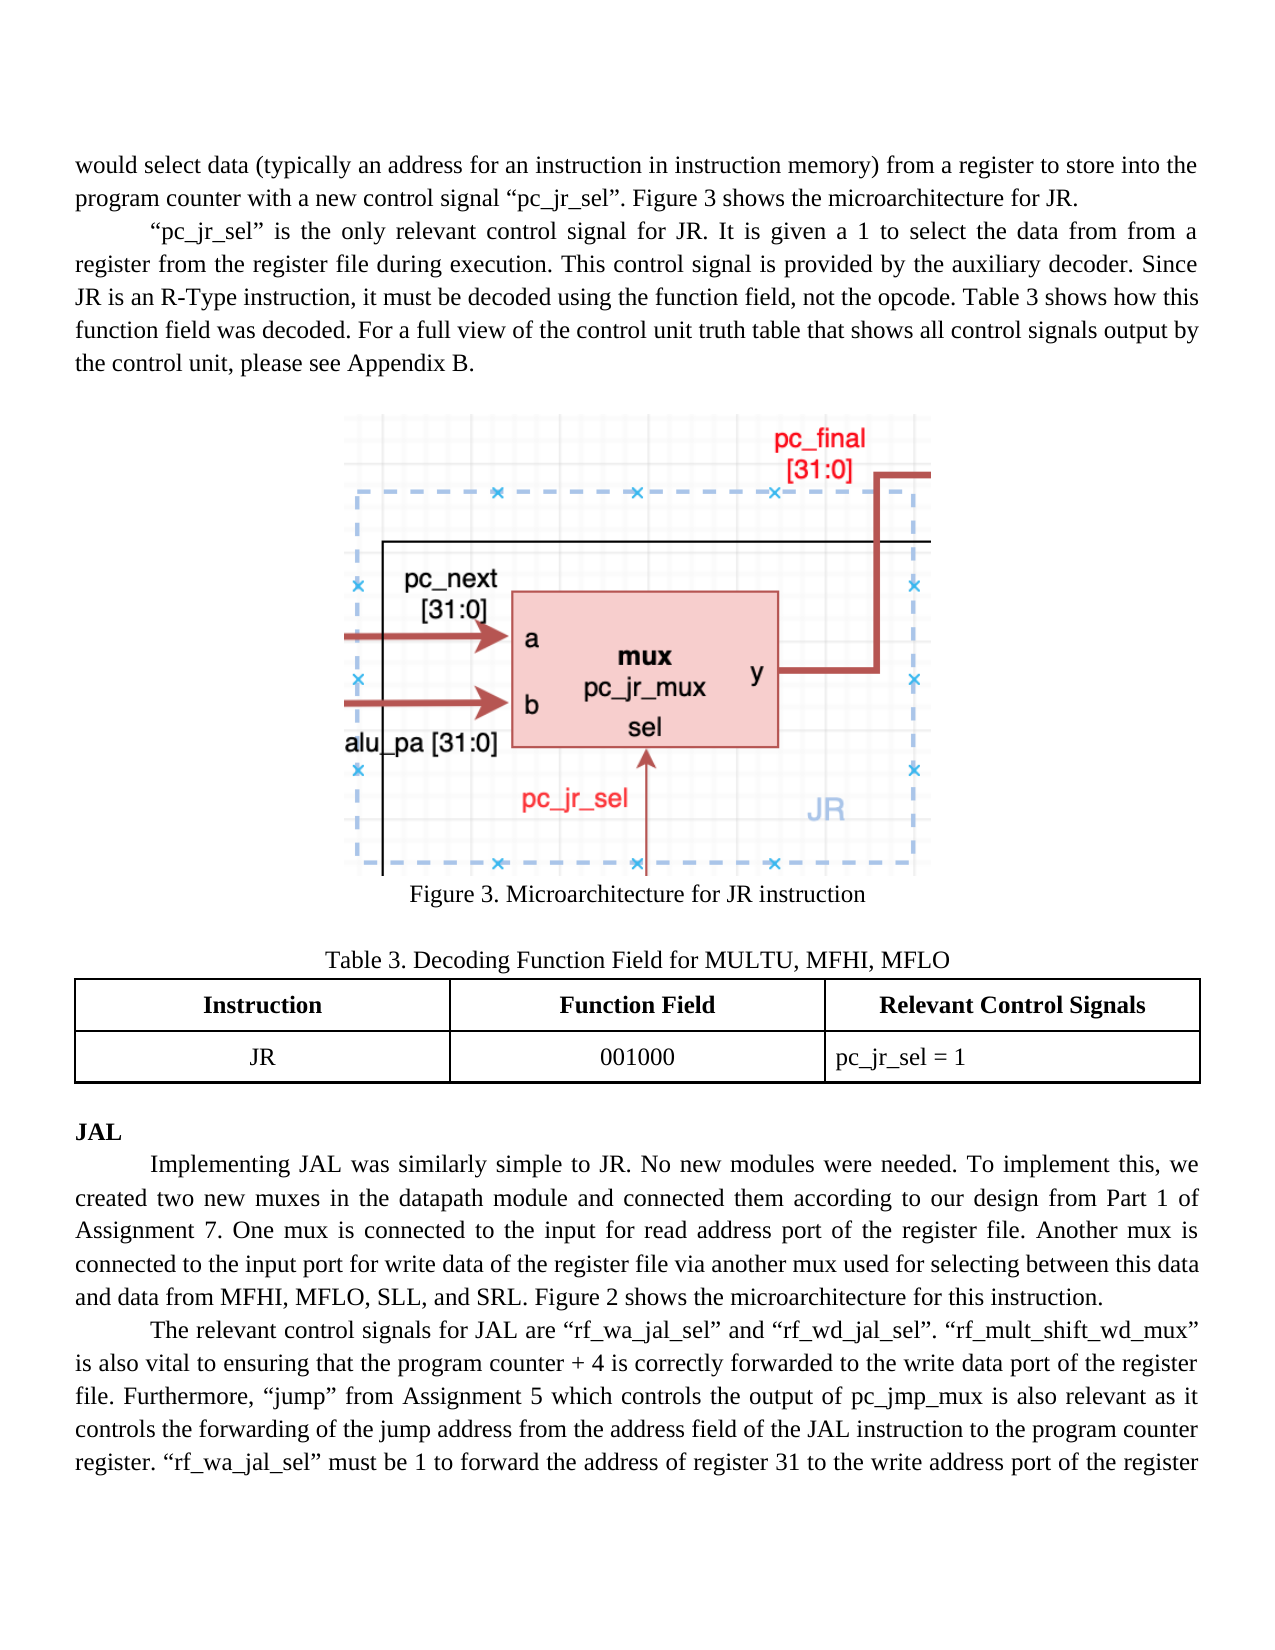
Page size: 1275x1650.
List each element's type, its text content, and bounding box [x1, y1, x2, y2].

text JAL [75, 1117, 1200, 1145]
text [75, 150, 1200, 212]
picture [344, 414, 931, 876]
text “pc_jr_sel” is the only relevant control signal for JR. It is given a 1 to select the data from from a register from the register file during execution. This control signal is provided by the auxiliary decoder. Since JR is an R-Type instruction, it must be decoded using the function field, not the opcode. Table 3 shows how this function field was decoded. For a full view of the control unit truth table that shows all control signals output by the control unit, please see Appendix B. [75, 216, 1200, 377]
table_cell JR [76, 1032, 449, 1081]
table_header Relevant Control Signals [826, 980, 1199, 1030]
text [75, 1315, 1200, 1476]
table_header Function Field [451, 980, 824, 1030]
text Implementing JAL was similarly simple to JR. No new modules were needed. To implement this, we created two new muxes in the datapath module and connected them according to our design from Part 1 of Assignment 7. One mux is connected to the input for read address port of the register file. Another mux is connected to the input port for write data of the register file via another mux used for selecting between this data and data from MFHI, MFLO, SLL, and SRL. Figure 2 shows the microarchitecture for this instruction. [75, 1149, 1200, 1310]
table_cell 001000 [451, 1032, 824, 1081]
text Figure 3. Microarchitecture for JR instruction [75, 879, 1200, 908]
table_header Instruction [76, 980, 449, 1030]
table_cell pc_jr_sel = 1 [826, 1032, 1199, 1081]
text Table 3. Decoding Function Field for MULTU, MFHI, MFLO [75, 945, 1200, 974]
